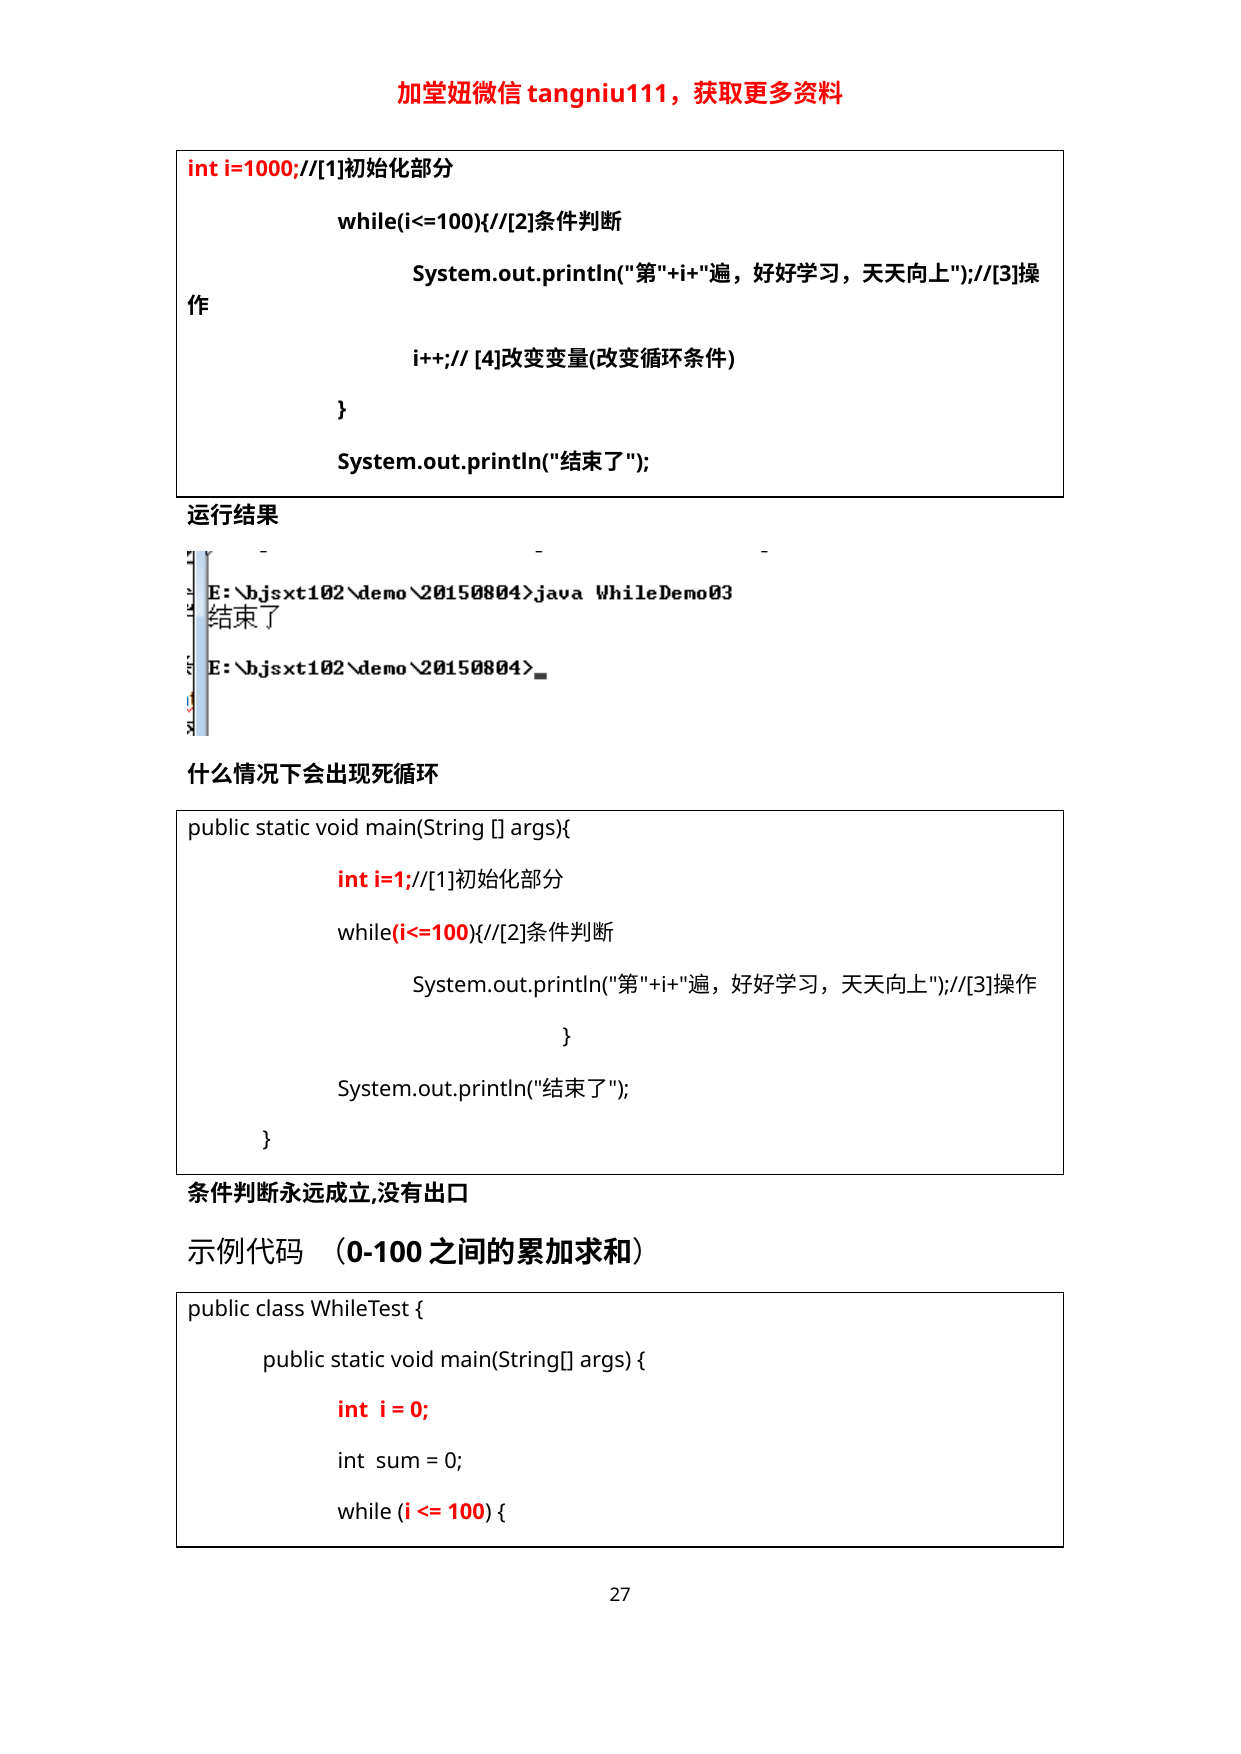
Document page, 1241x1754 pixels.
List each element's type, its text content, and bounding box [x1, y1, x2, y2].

text 什么情况下会出现死循环 [187, 756, 1053, 789]
table_header int i=1000;//[1]初始化部分 while(i<=100){//[2]条件判断 System.out.println("第"+i+"遍，好好学习，天天向上");//[3]操作 i++;// [4]改变变量(改变循环条件) } System.out.println("结束了"); [177, 151, 1063, 496]
text 示例代码 （0-100之间的累加求和） [187, 1229, 1053, 1271]
text 运行结果 [187, 498, 1053, 531]
table_header public static void main(String [] args){ int i=1;//[1]初始化部分 while(i<=100){//[2]条件判断 System.out.println("第"+i+"遍，好好学习，天天向上");//[3]操作 } System.out.println("结束了"); } [177, 811, 1063, 1174]
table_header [177, 1293, 1063, 1546]
picture [187, 551, 857, 736]
text 条件判断永远成立,没有出口 [187, 1175, 1053, 1208]
